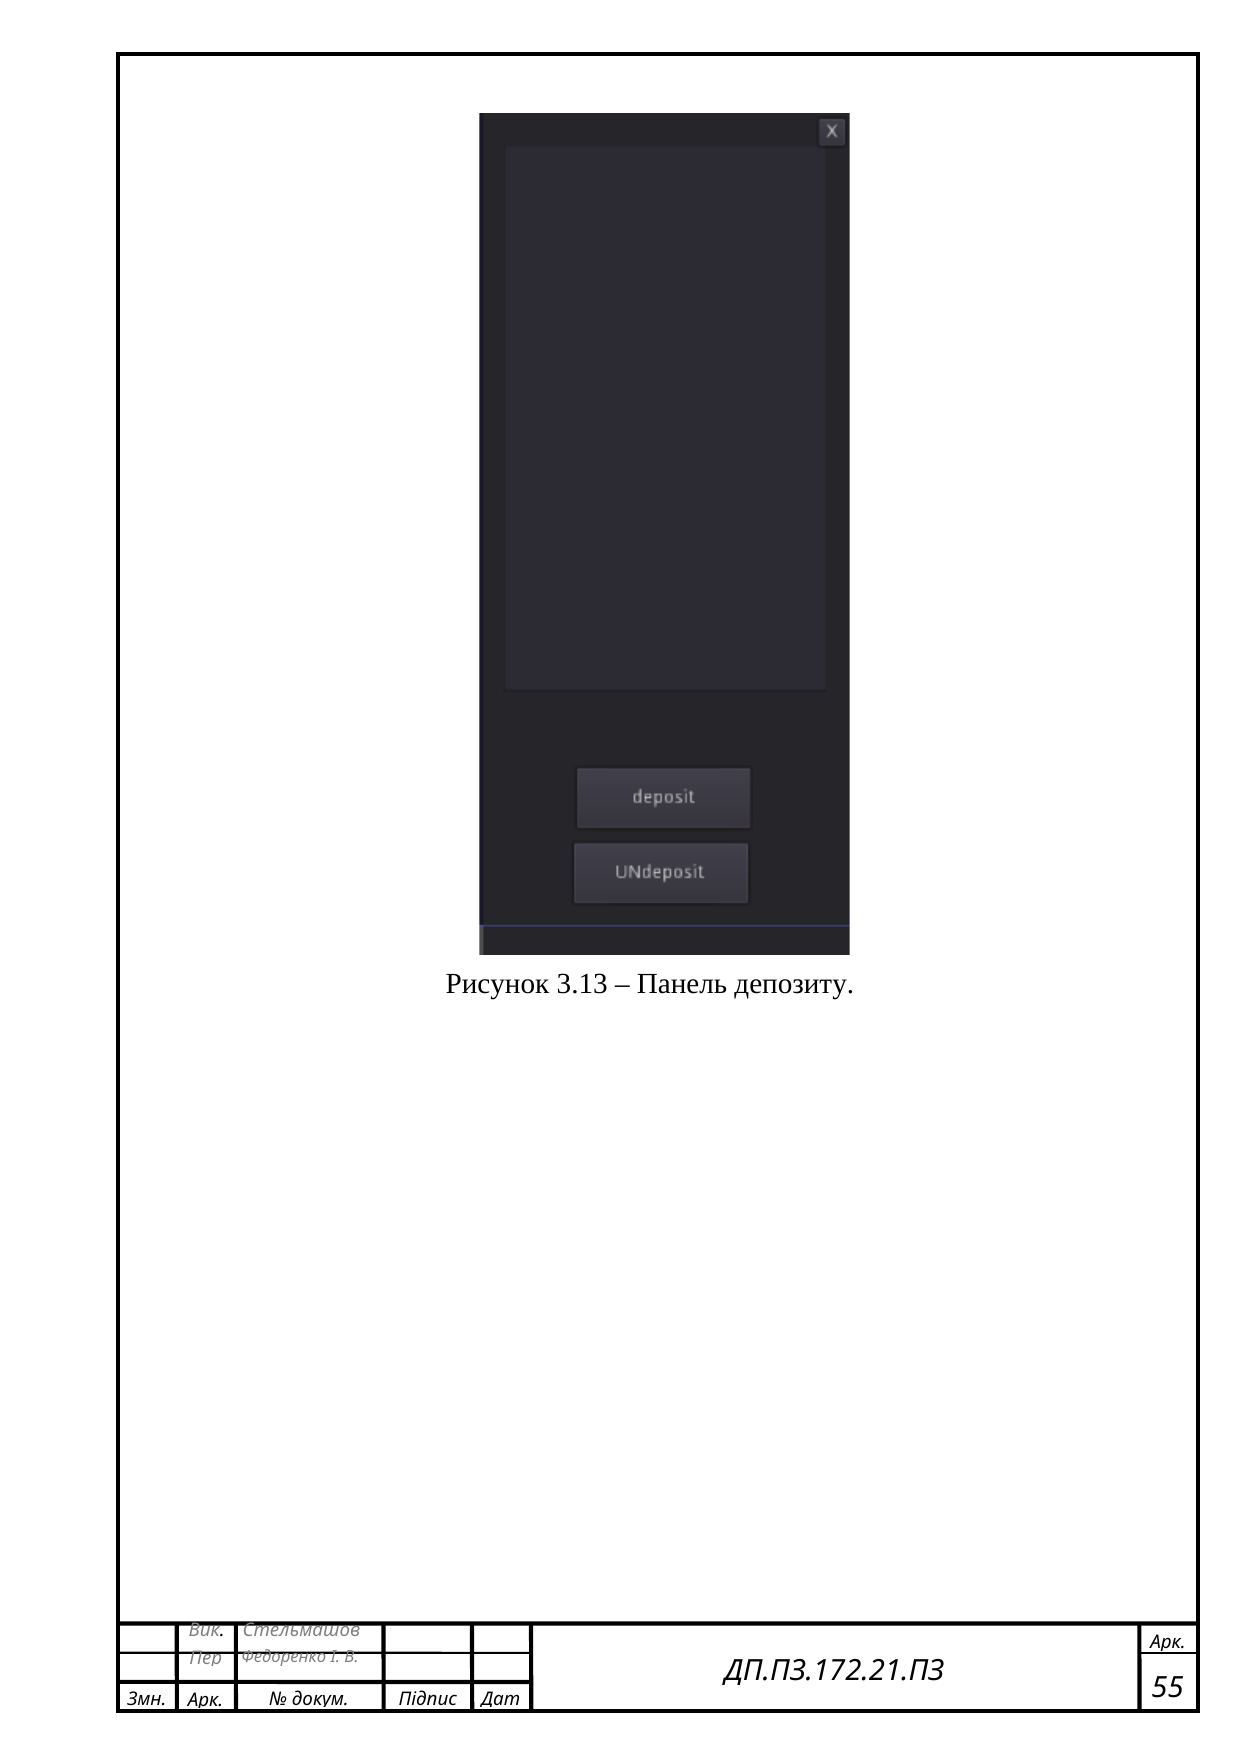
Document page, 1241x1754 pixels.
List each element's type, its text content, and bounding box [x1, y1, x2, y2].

text Рисунок 3.13 – Панель депозиту. [148, 966, 1152, 1000]
picture [479, 113, 850, 955]
